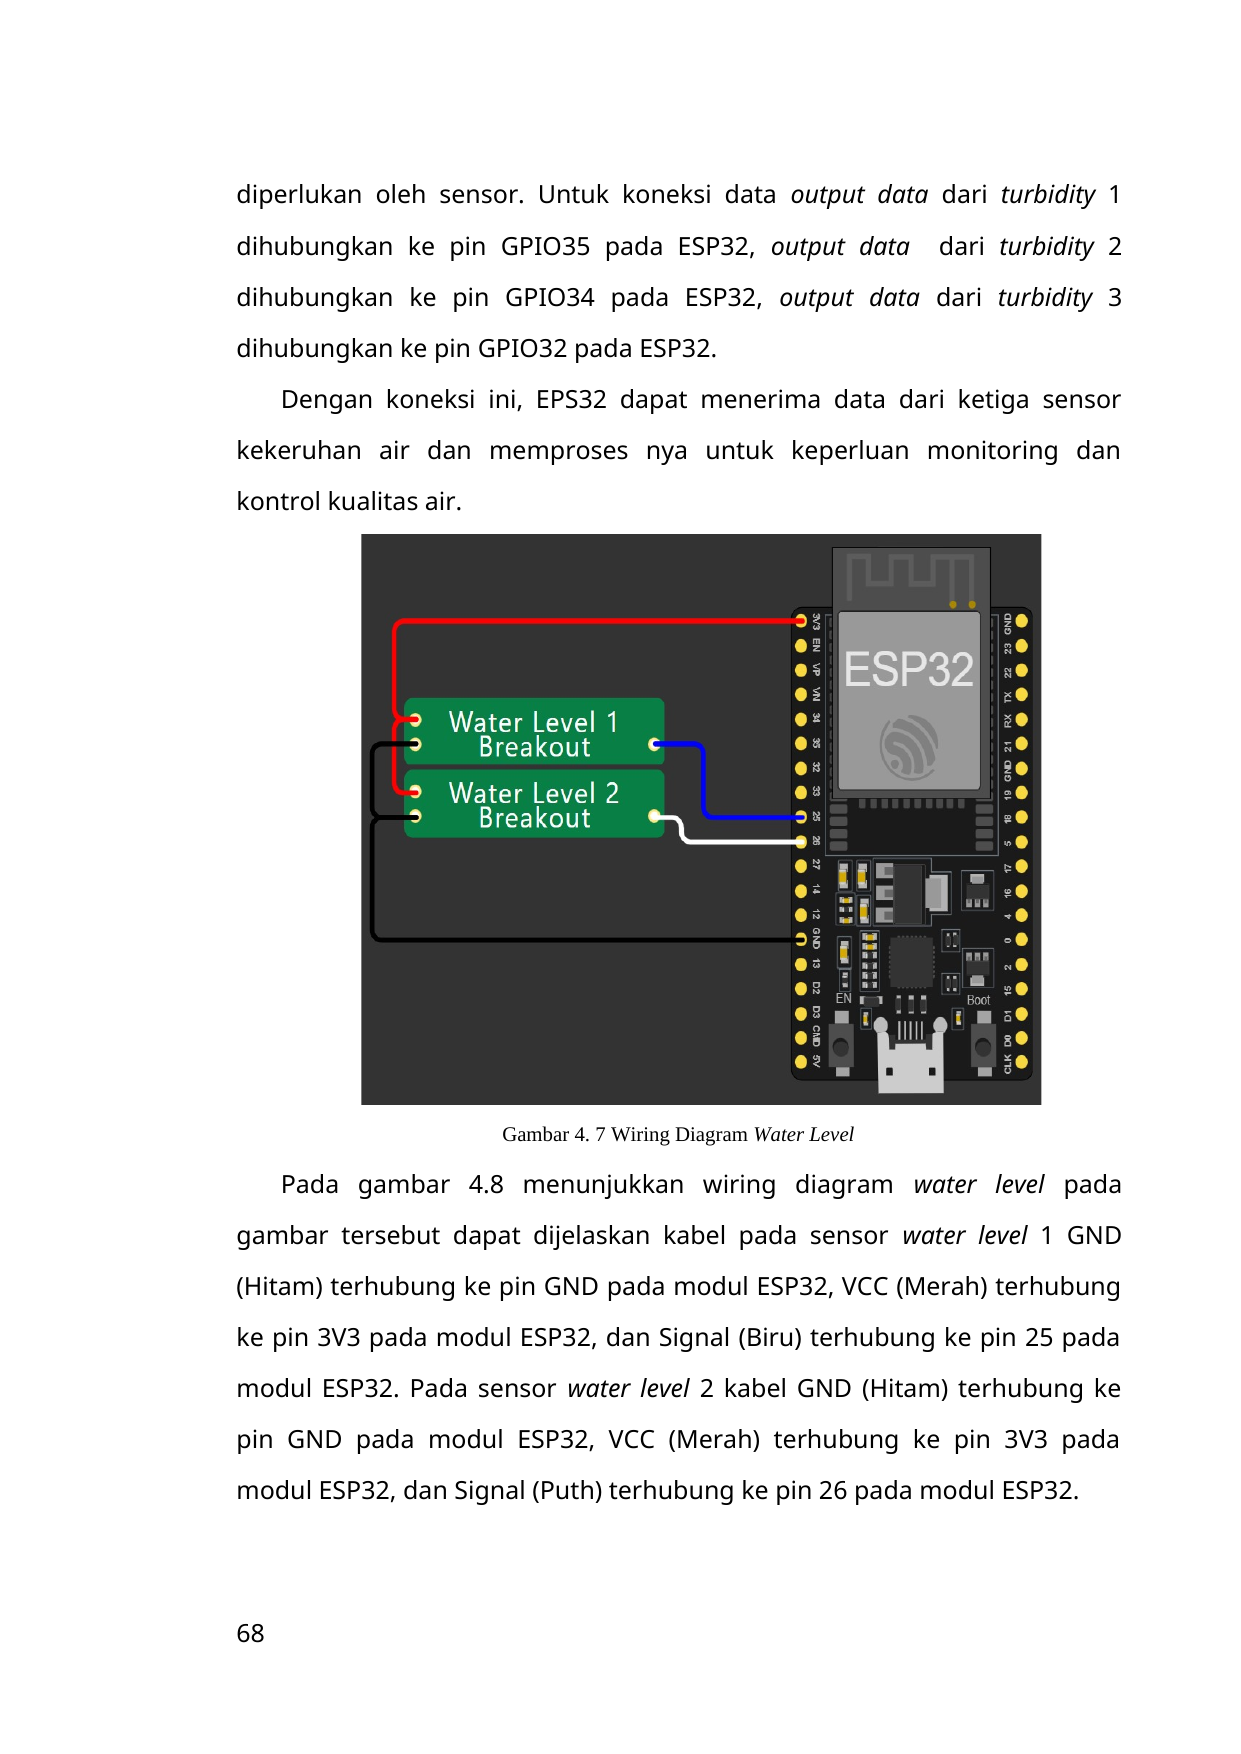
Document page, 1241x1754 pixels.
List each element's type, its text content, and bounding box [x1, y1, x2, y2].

text Pada gambar 4.8 menunjukkan wiring diagram water level pada gambar tersebut dapat dijelaskan kabel pada sensor water level 1 GND (Hitam) terhubung ke pin GND pada modul ESP32, VCC (Merah) terhubung ke pin 3V3 pada modul ESP32, dan Signal (Biru) terhubung ke pin 25 pada modul ESP32. Pada sensor water level 2 kabel GND (Hitam) terhubung ke pin GND pada modul ESP32, VCC (Merah) terhubung ke pin 3V3 pada modul ESP32, dan Signal (Puth) terhubung ke pin 26 pada modul ESP32. [236, 1167, 1122, 1507]
text Gambar 4. 7 Wiring Diagram Water Level [236, 1122, 1122, 1146]
picture [361, 534, 1042, 1105]
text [236, 177, 1122, 364]
text Dengan koneksi ini, EPS32 dapat menerima data dari ketiga sensor kekeruhan air dan memproses nya untuk keperluan monitoring dan kontrol kualitas air. [236, 381, 1122, 517]
